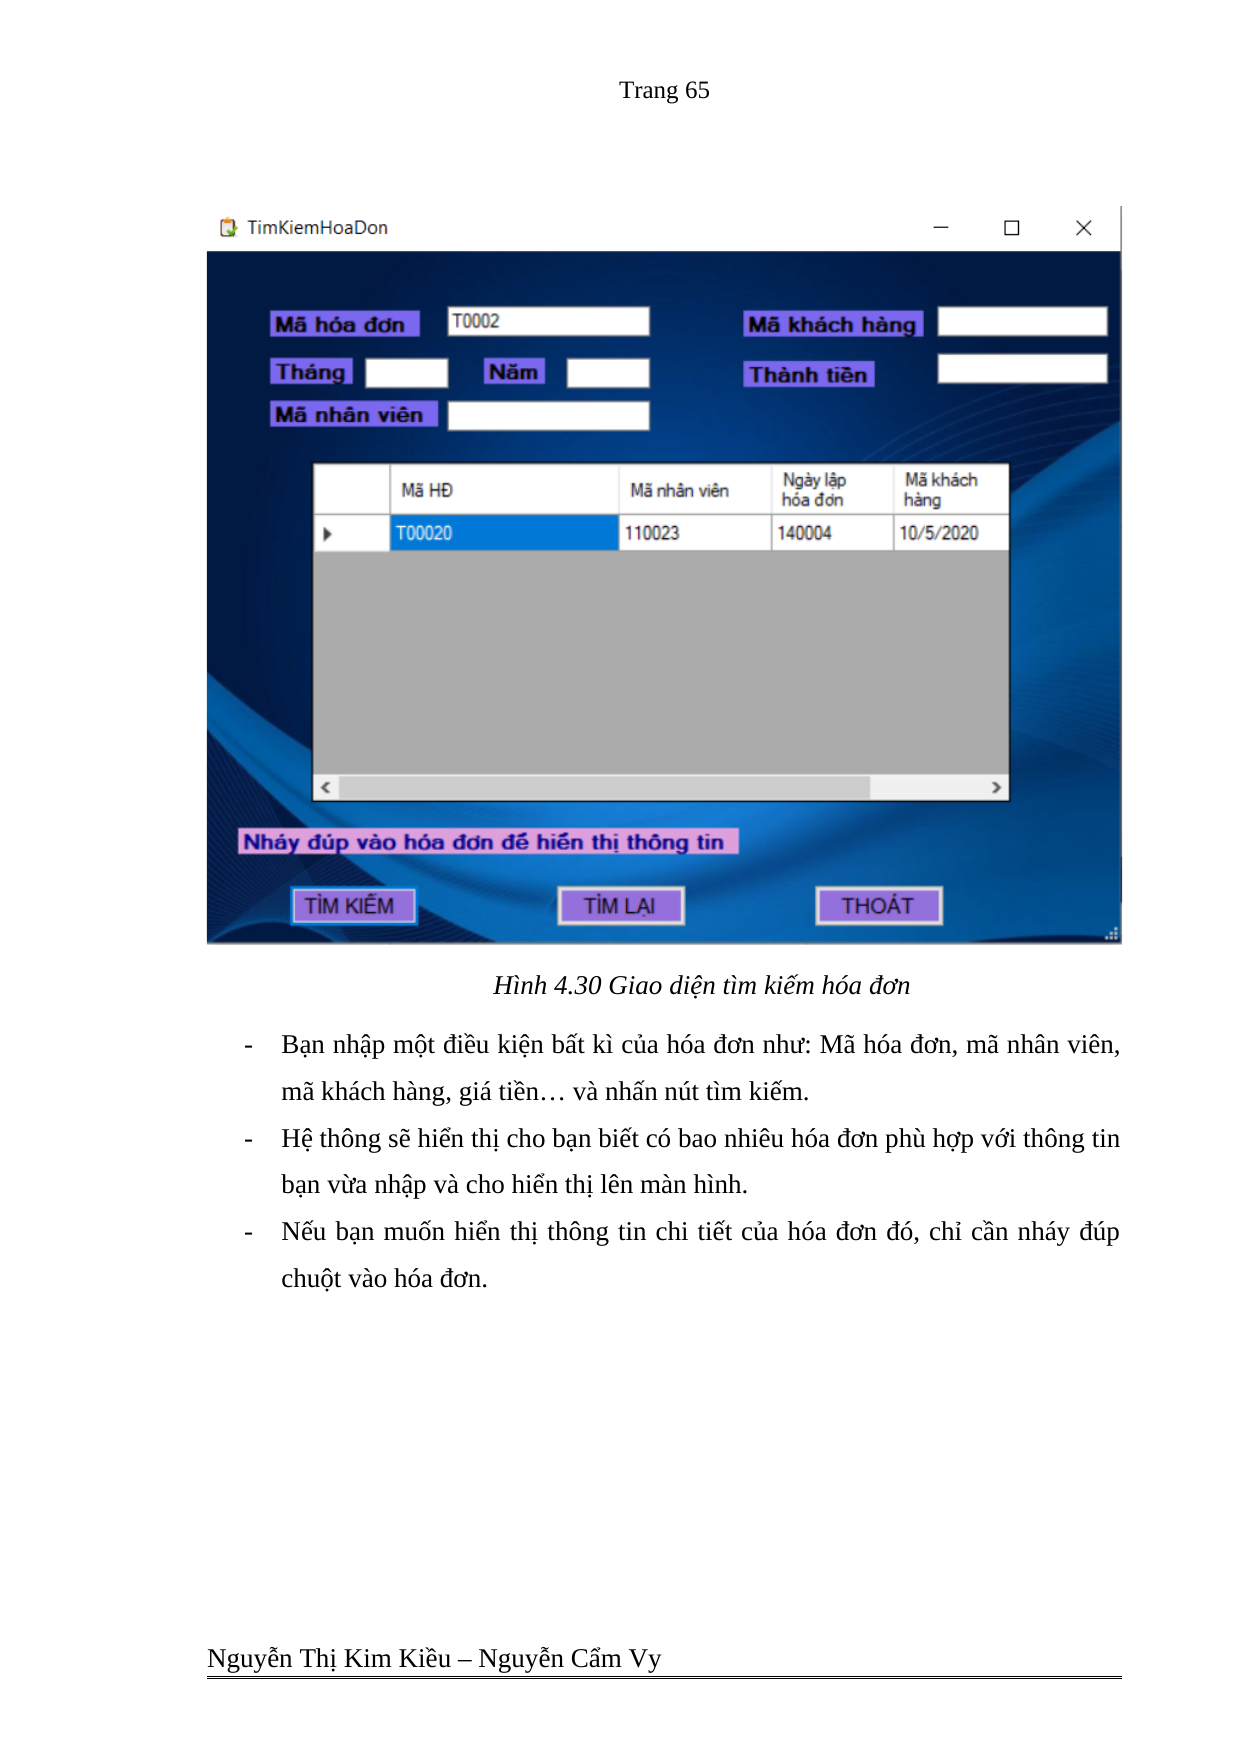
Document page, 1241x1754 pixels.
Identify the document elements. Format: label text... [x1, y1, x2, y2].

list Hệ thông sẽ hiển thị cho bạn biết có bao nhiêu hóa đơn phù hợp với thông tin bạn vừa nhập và cho hiển thị lên màn hình. [244, 1122, 1122, 1199]
list Nếu bạn muốn hiển thị thông tin chi tiết của hóa đơn đó, chỉ cần nháy đúp chuột vào hóa đơn. [244, 1215, 1122, 1293]
text Hình 4.30 Giao diện tìm kiếm hóa đơn [282, 969, 1122, 1000]
picture [206, 206, 1123, 945]
list Bạn nhập một điều kiện bất kì của hóa đơn như: Mã hóa đơn, mã nhân viên, mã khách hàng, giá tiền… và nhấn nút tìm kiếm. [244, 1028, 1122, 1106]
